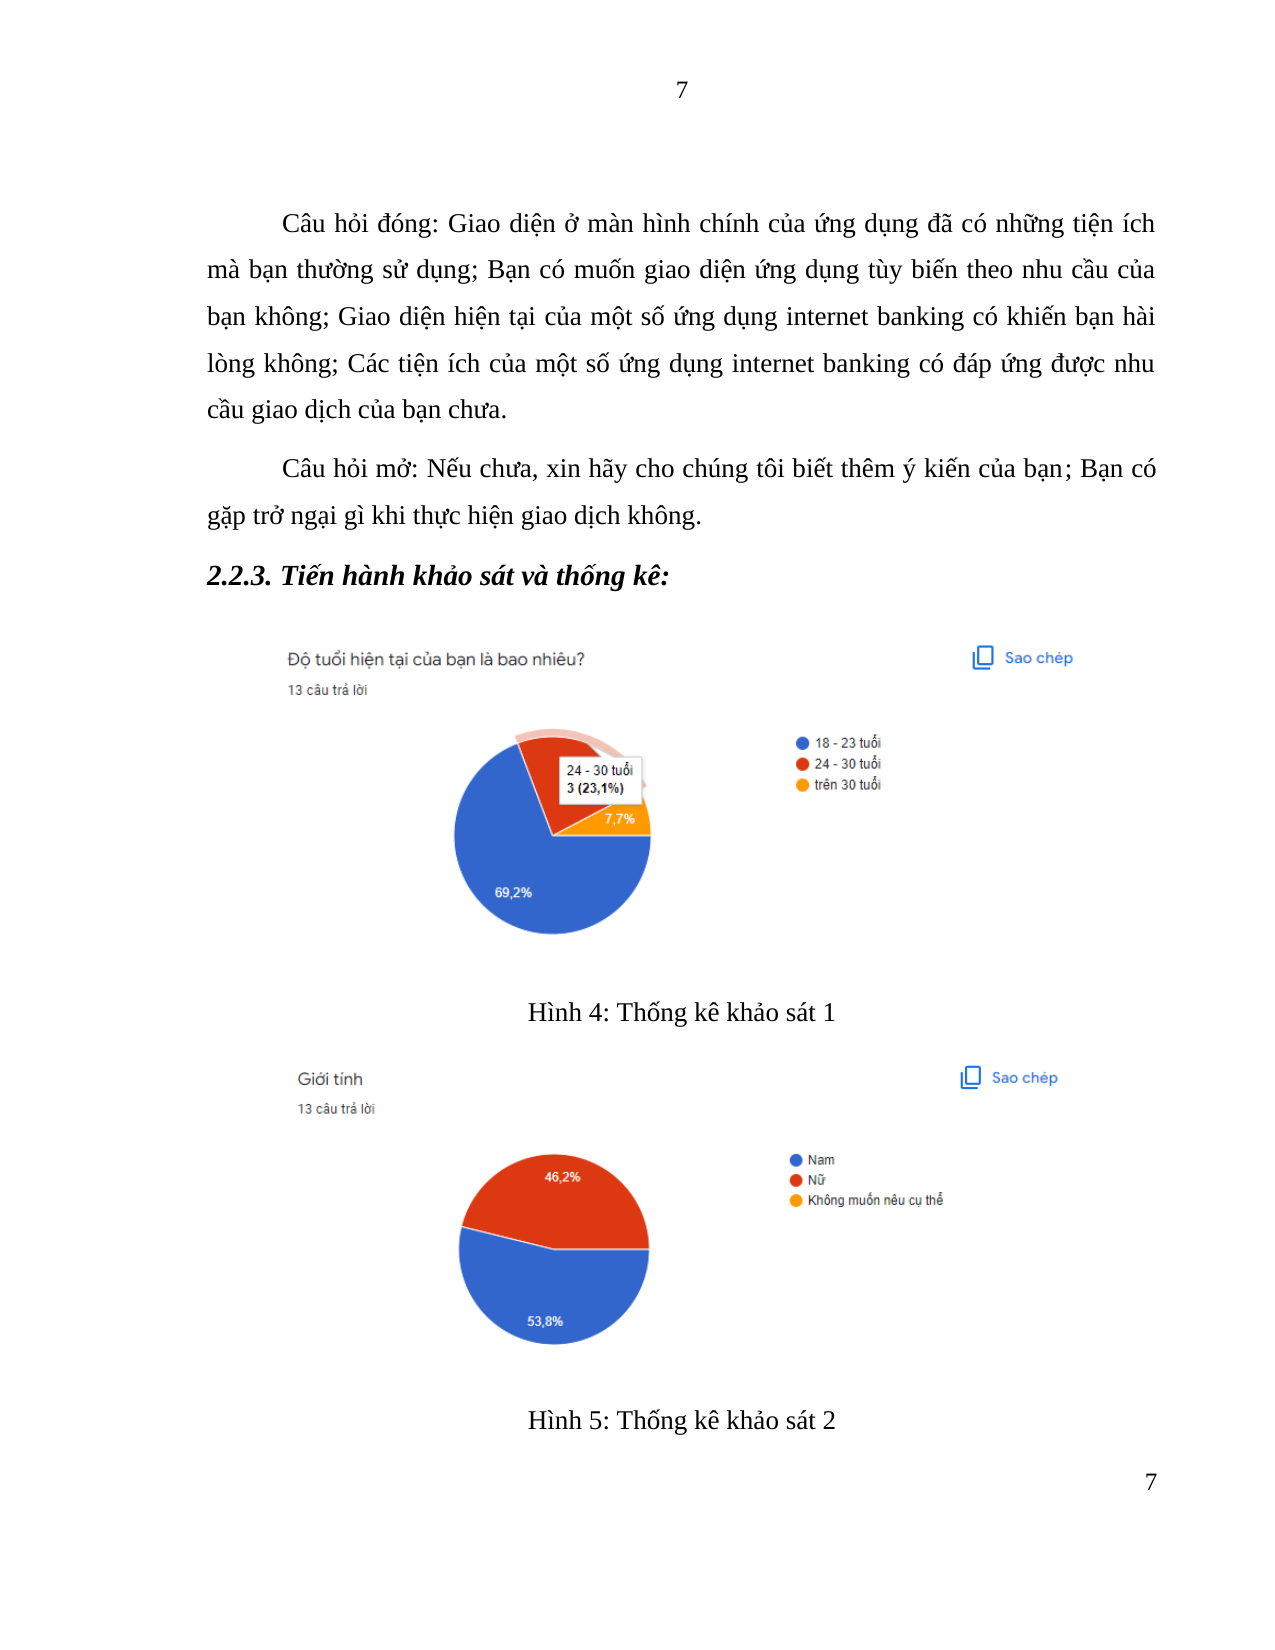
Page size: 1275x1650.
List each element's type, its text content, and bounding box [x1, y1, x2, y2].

picture [279, 1052, 1085, 1379]
text Câu hỏi đóng: Giao diện ở màn hình chính của ứng dụng đã có những tiện ích mà bạn thường sử dụng; Bạn có muốn giao diện ứng dụng tùy biến theo nhu cầu của bạn không; Giao diện hiện tại của một số ứng dụng internet banking có khiến bạn hài lòng không; Các tiện ích của một số ứng dụng internet banking có đáp ứng được nhu cầu giao dịch của bạn chưa. [207, 207, 1157, 424]
text Hình 4: Thống kê khảo sát 1 [207, 996, 1157, 1027]
text Hình 5: Thống kê khảo sát 2 [207, 1404, 1157, 1435]
text Câu hỏi mở: Nếu chưa, xin hãy cho chúng tôi biết thêm ý kiến của bạn; Bạn có gặp trở ngại gì khi thực hiện giao dịch không. [207, 453, 1157, 530]
picture [264, 629, 1099, 971]
text 2.2.3. Tiến hành khảo sát và thống kê: [207, 558, 1157, 592]
